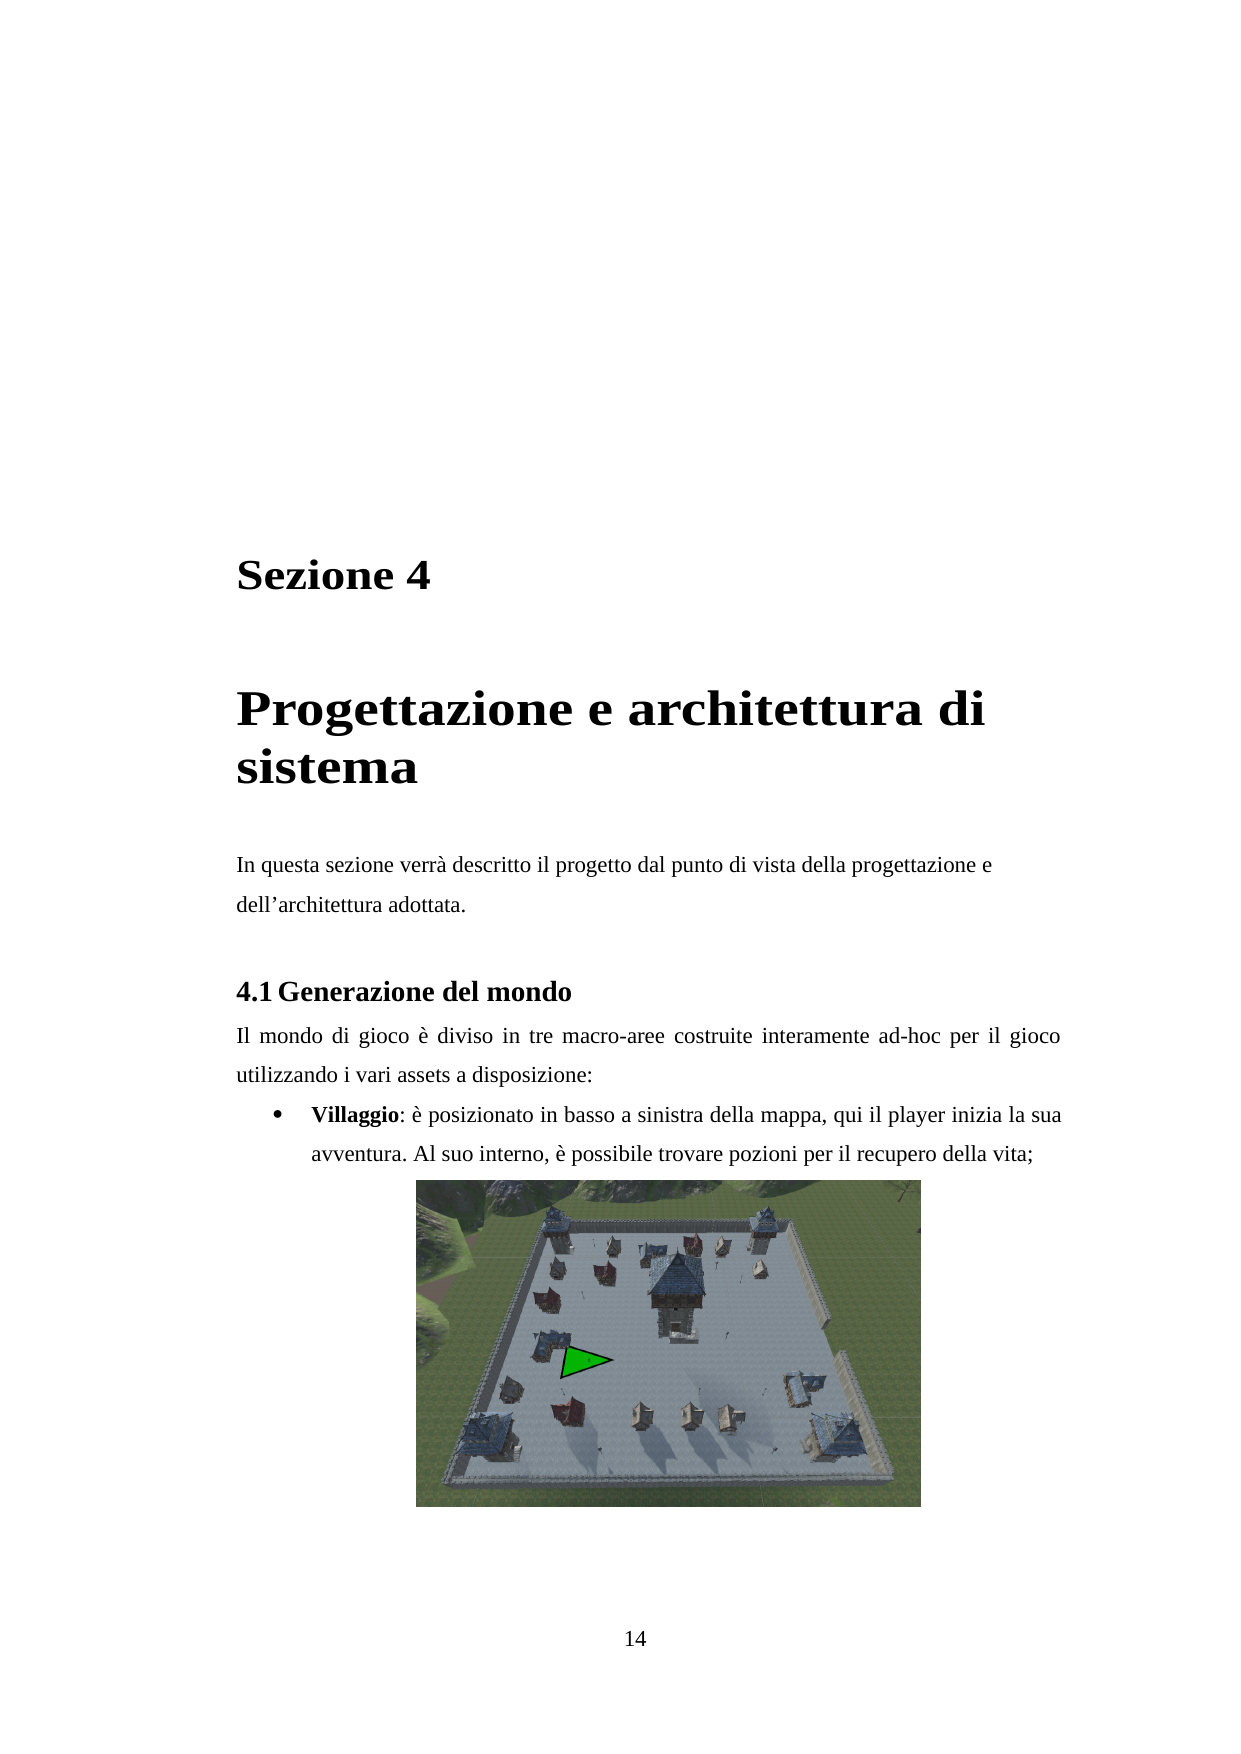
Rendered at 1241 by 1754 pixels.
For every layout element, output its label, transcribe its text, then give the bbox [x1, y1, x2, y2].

picture [416, 1180, 921, 1507]
subtitle Generazione del mondo [236, 974, 1063, 1007]
text Il mondo di gioco è diviso in tre macro-aree costruite interamente ad-hoc per il gioco utilizzando i vari assets a disposizione: [236, 1022, 1063, 1088]
list Villaggio: è posizionato in basso a sinistra della mappa, qui il player inizia la sua avventura. Al suo interno, è possibile trovare pozioni per il recupero della vita; [274, 1101, 1063, 1167]
text Sezione 4 [236, 550, 1063, 599]
subtitle Progettazione e architettura di sistema [236, 679, 1063, 794]
text In questa sezione verrà descritto il progetto dal punto di vista della progettazione e dell’architettura adottata. [236, 851, 1063, 917]
